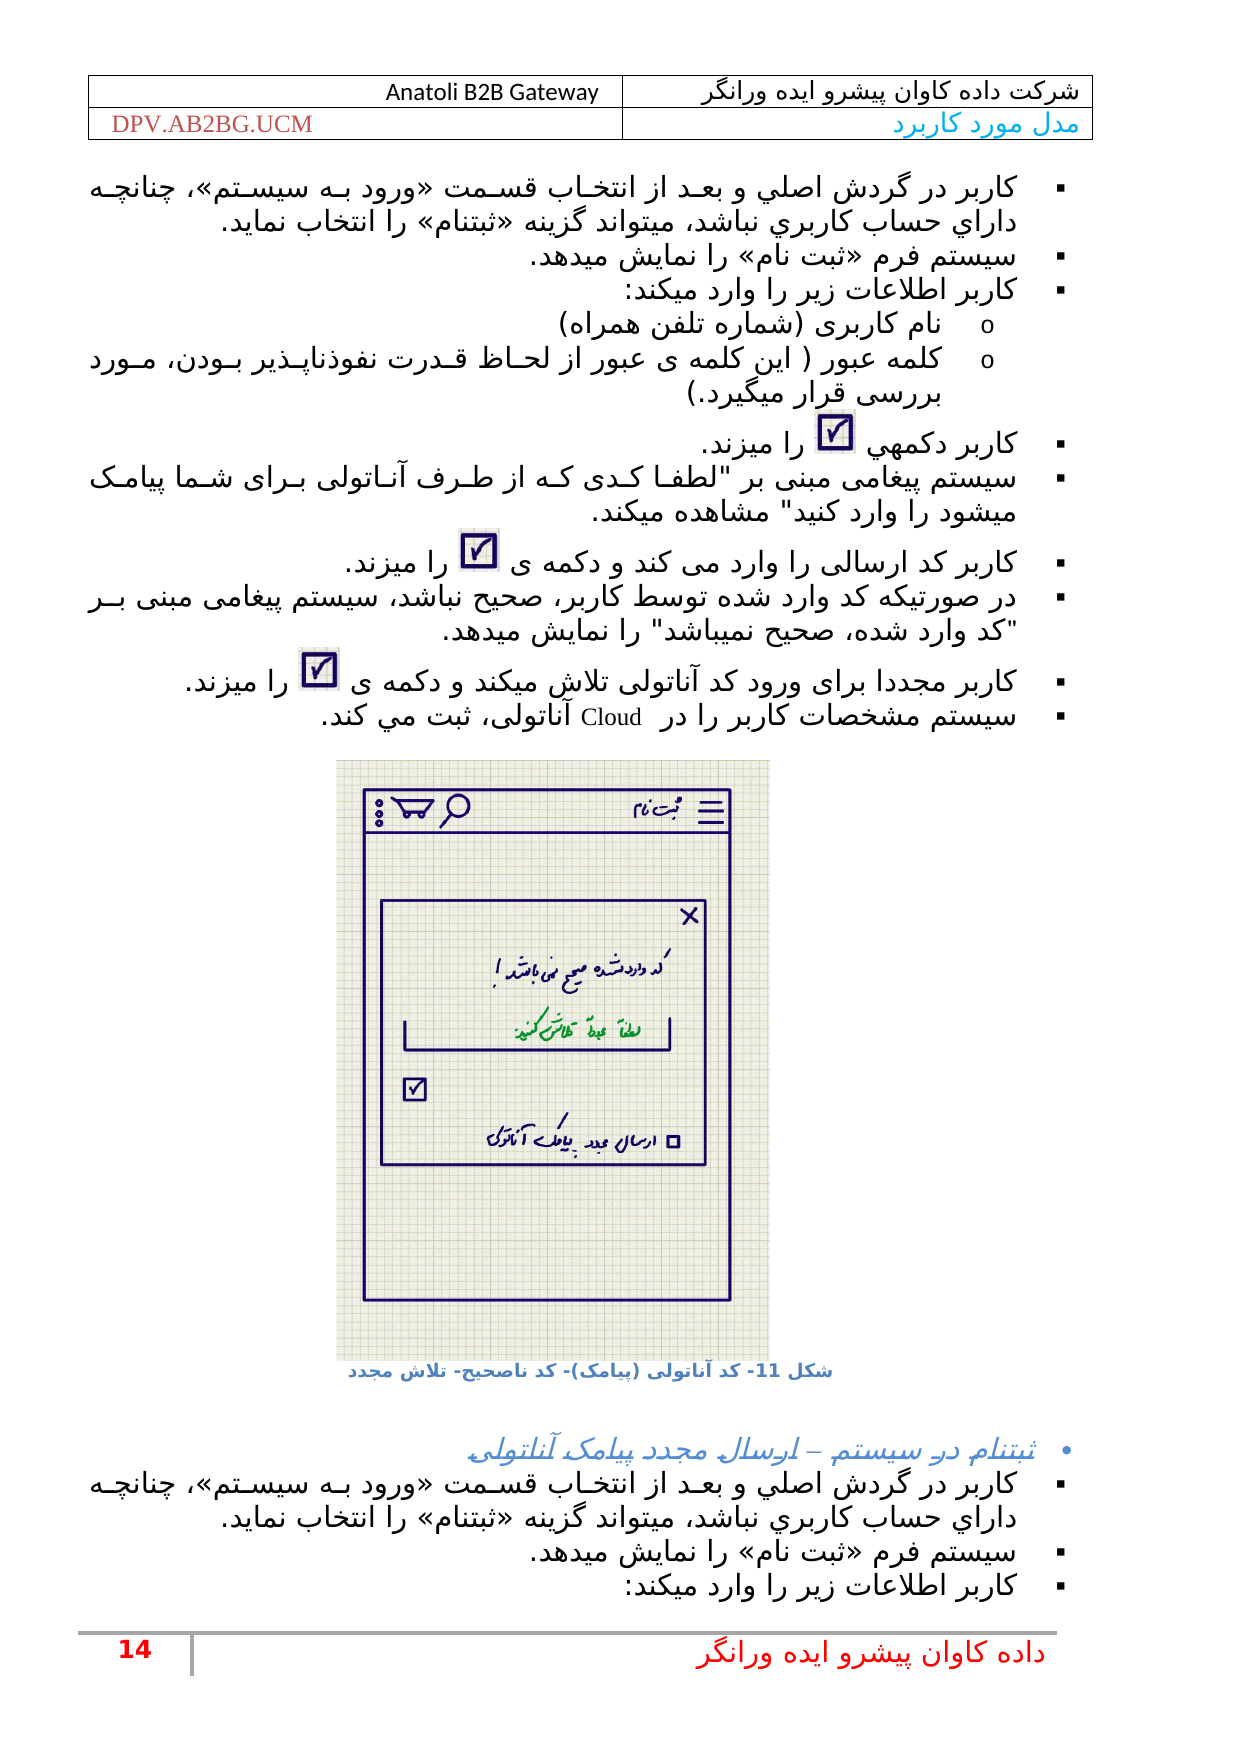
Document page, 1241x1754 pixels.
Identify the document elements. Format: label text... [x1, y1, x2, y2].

list نام کاربری (شماره تلفن همراه) [89, 307, 980, 341]
list كاربر در گردش اصلي و بعد از انتخاب قسمت «ورود به سيستم»، چنانچه داراي حساب كاربري نباشد، ميتواند گزينه «ثبتنام» را انتخاب نمايد. [89, 171, 1055, 239]
list كاربر دكمهي را ميزند. [89, 410, 1055, 460]
picture [457, 528, 500, 572]
picture [814, 409, 857, 454]
list كاربر اطلاعات زير را وارد ميكند: [89, 1568, 1055, 1602]
list سیستم پیغامی مبنی بر "لطفا کدی که از طرف آناتولی برای شما پیامک میشود را وارد کنید" مشاهده میکند. [89, 460, 1055, 528]
subtitle ثبتنام در سيستم – ارسال مجدد پیامک آناتولی [89, 1432, 1063, 1466]
list کلمه عبور ( این کلمه ی عبور از لحاظ قدرت نفوذناپذیر بودن، مورد بررسی قرار میگیرد.) [89, 341, 980, 410]
list در صورتیکه کد وارد شده توسط کاربر، صحیح نباشد، سیستم پیغامی مبنی بر "کد وارد شده، صحیح نمیباشد" را نمایش میدهد. [89, 579, 1055, 647]
list كاربر در گردش اصلي و بعد از انتخاب قسمت «ورود به سيستم»، چنانچه داراي حساب كاربري نباشد، ميتواند گزينه «ثبتنام» را انتخاب نمايد. [89, 1466, 1055, 1534]
list کاربر کد ارسالی را وارد می کند و دکمه ی را ميزند. [89, 528, 1055, 579]
picture [336, 760, 770, 1361]
list كاربر اطلاعات زير را وارد ميكند: [89, 273, 1055, 307]
list کاربر مجددا برای ورود کد آناتولی تلاش میکند و دکمه ی را ميزند. [89, 647, 1055, 698]
list سيستم فرم «ثبت نام» را نمايش ميدهد. [89, 1534, 1055, 1568]
list سيستم فرم «ثبت نام» را نمايش ميدهد. [89, 239, 1055, 273]
picture [298, 647, 341, 691]
text شکل 11- کد آناتولی (پیامک)- کد ناصحیح- تلاش مجدد [89, 1361, 1092, 1382]
list سيستم مشخصات كاربر را در Cloud آناتولی، ثبت مي كند. [89, 698, 1055, 732]
